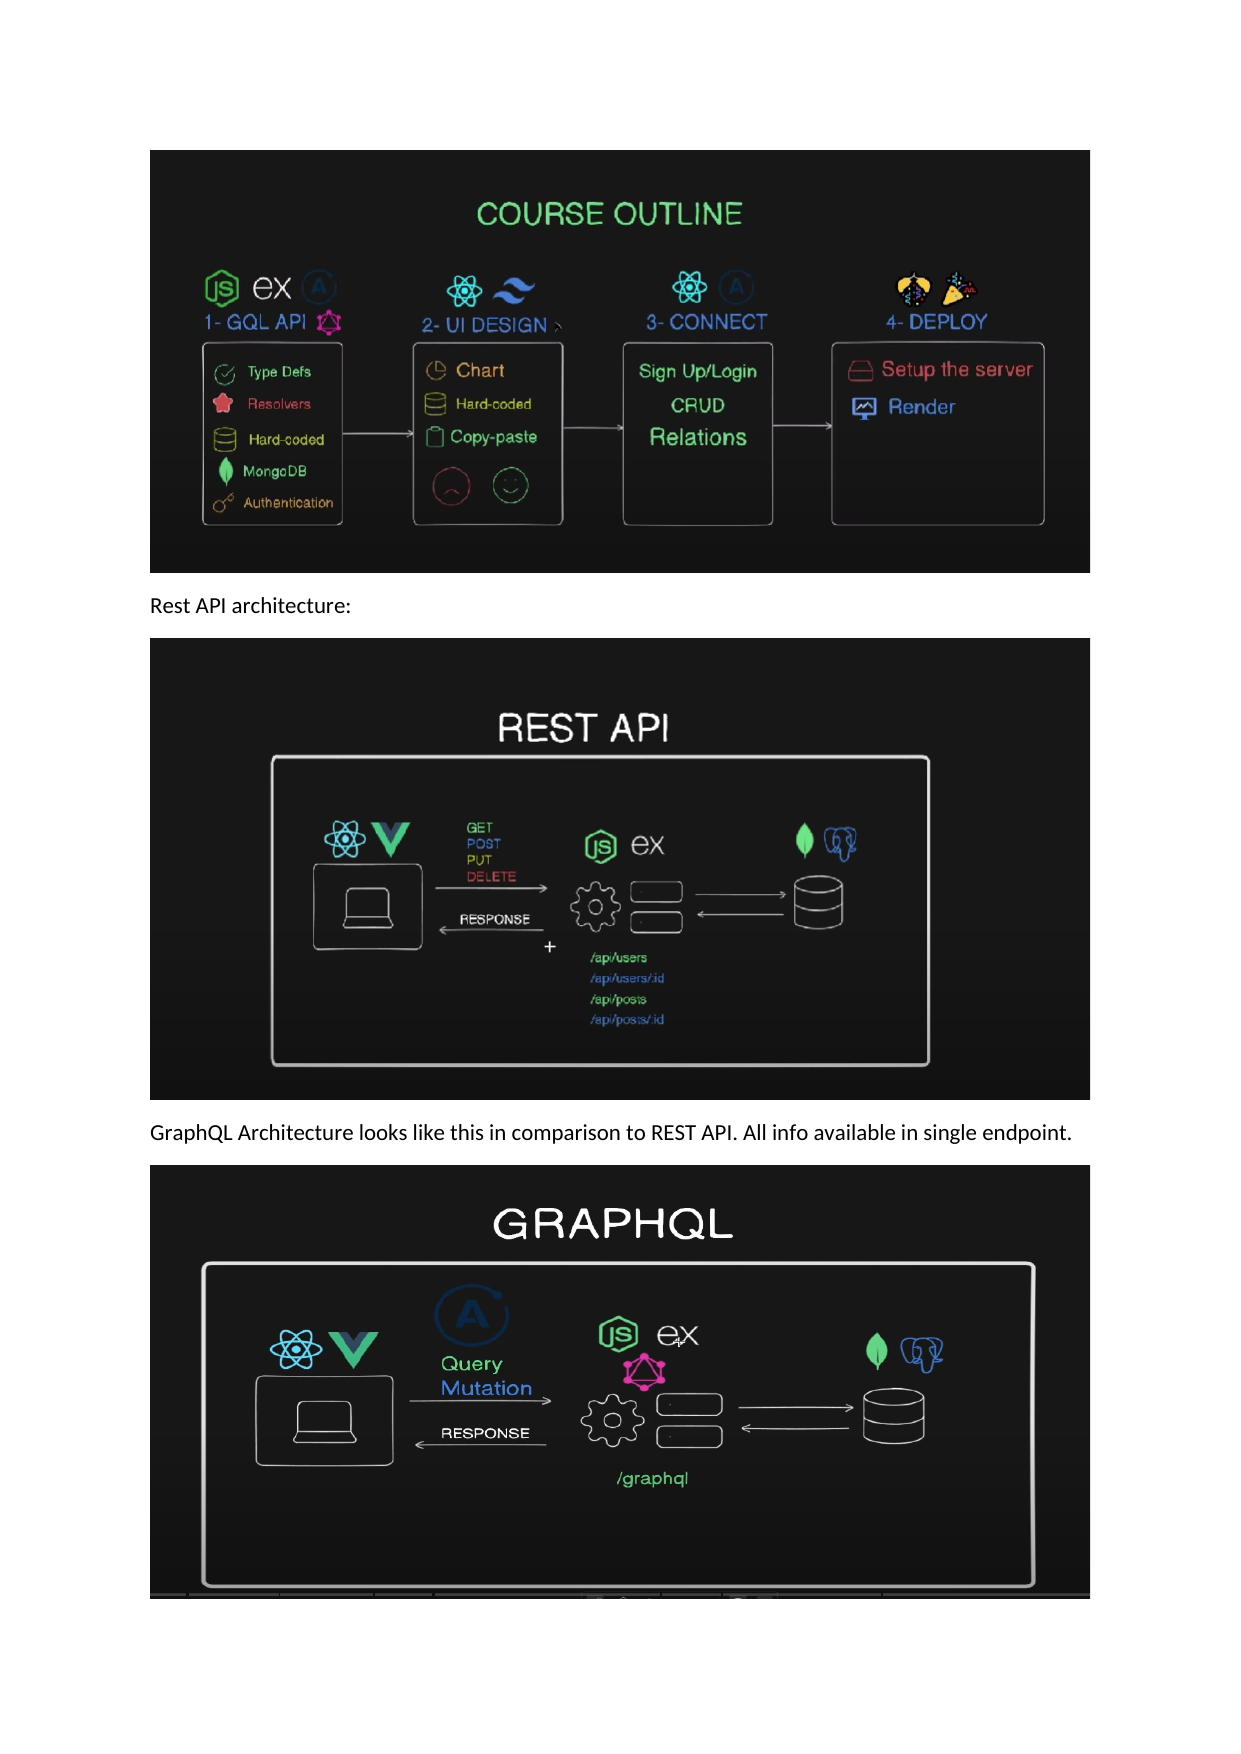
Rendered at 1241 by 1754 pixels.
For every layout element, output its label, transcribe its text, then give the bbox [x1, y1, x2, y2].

picture [150, 1165, 1091, 1599]
text GraphQL Architecture looks like this in comparison to REST API. All info available in single endpoint. [150, 1118, 1090, 1146]
text Rest API architecture: [150, 591, 1090, 619]
picture [150, 638, 1091, 1100]
picture [150, 150, 1091, 573]
